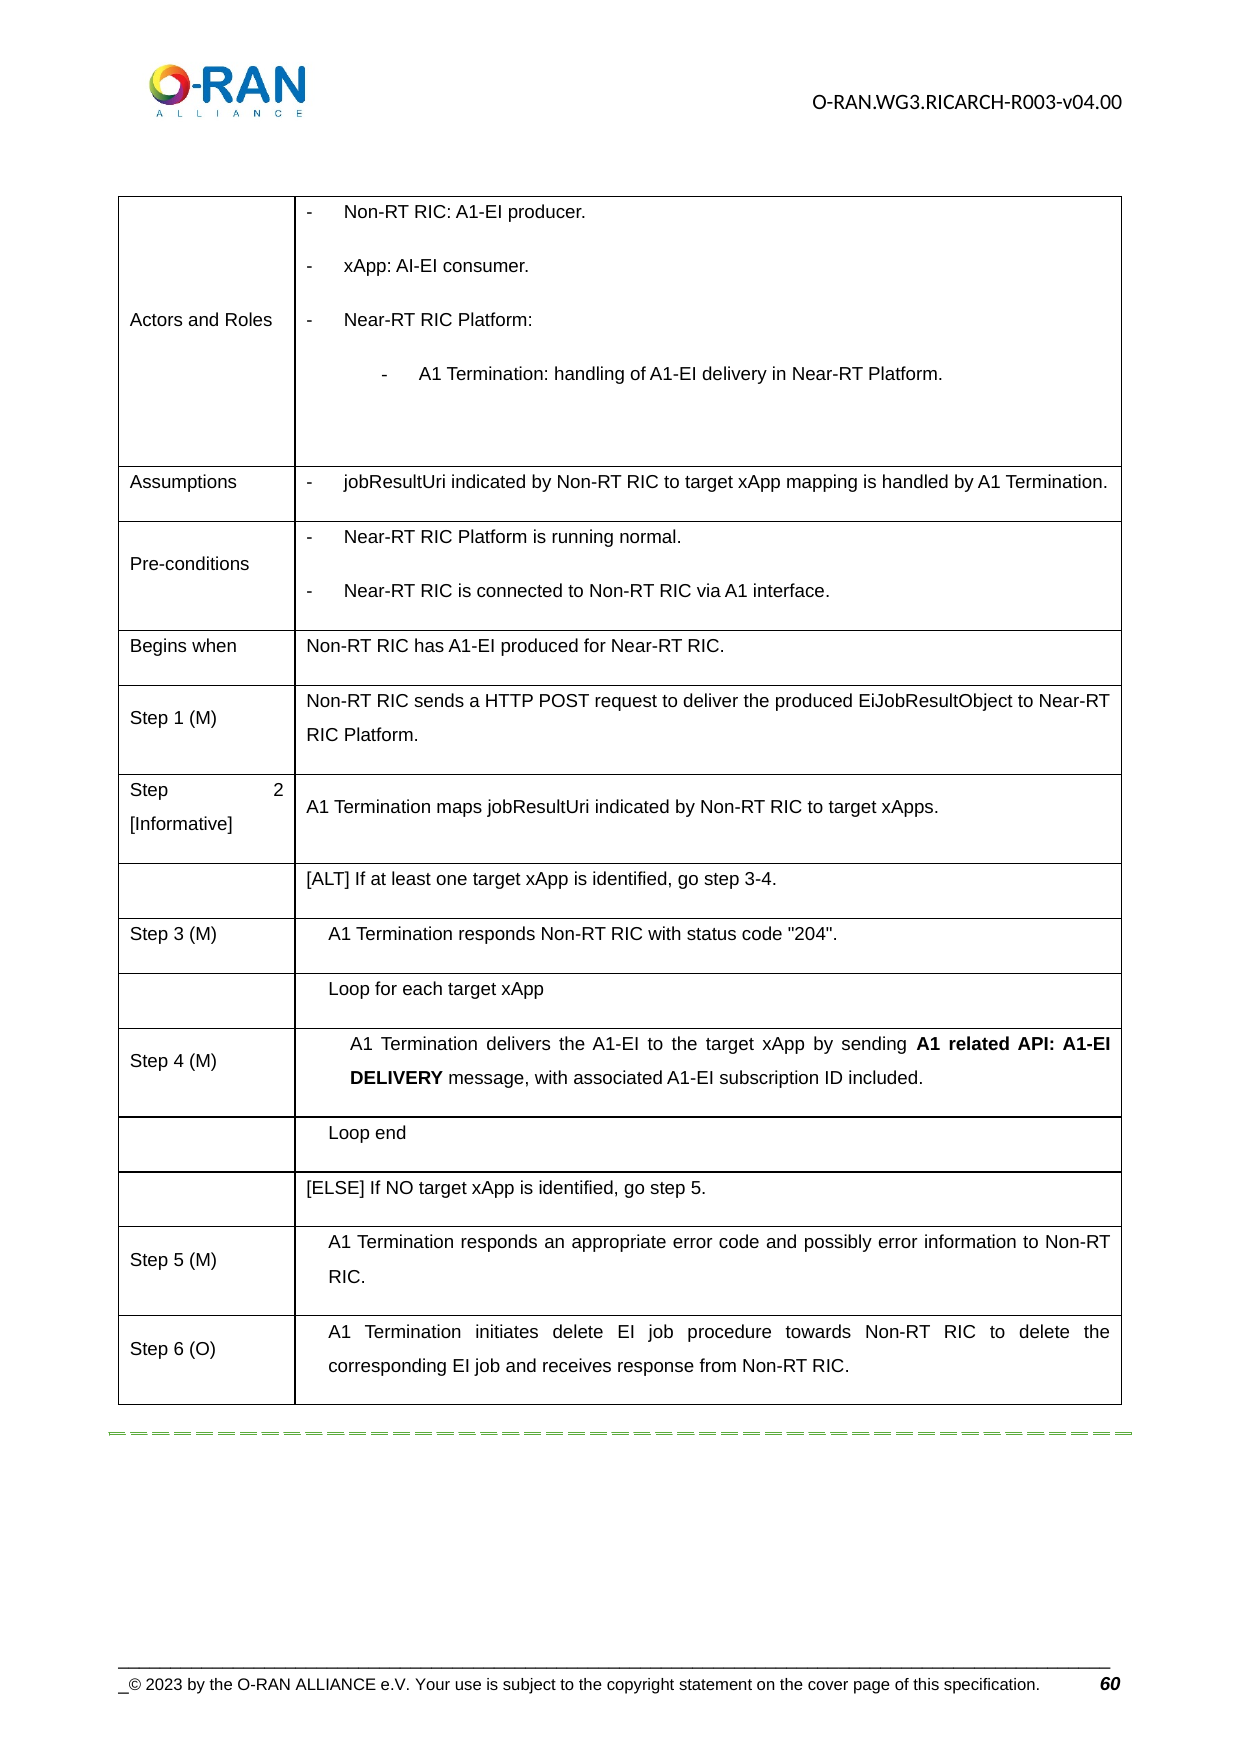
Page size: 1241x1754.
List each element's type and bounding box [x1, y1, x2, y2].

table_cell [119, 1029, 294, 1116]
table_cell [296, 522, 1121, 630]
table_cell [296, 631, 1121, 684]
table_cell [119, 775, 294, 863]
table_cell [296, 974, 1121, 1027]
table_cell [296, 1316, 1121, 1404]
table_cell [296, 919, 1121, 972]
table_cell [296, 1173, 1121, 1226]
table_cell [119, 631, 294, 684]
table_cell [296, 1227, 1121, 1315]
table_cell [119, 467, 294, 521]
picture [139, 51, 315, 123]
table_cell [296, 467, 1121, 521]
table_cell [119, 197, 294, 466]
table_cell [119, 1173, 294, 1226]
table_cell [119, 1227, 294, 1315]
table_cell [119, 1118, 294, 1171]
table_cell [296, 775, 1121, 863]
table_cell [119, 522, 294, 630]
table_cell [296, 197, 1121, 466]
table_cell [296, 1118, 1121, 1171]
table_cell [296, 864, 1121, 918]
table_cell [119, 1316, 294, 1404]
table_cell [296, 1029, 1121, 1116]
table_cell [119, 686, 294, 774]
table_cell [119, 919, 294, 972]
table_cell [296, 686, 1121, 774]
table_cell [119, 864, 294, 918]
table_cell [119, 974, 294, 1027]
